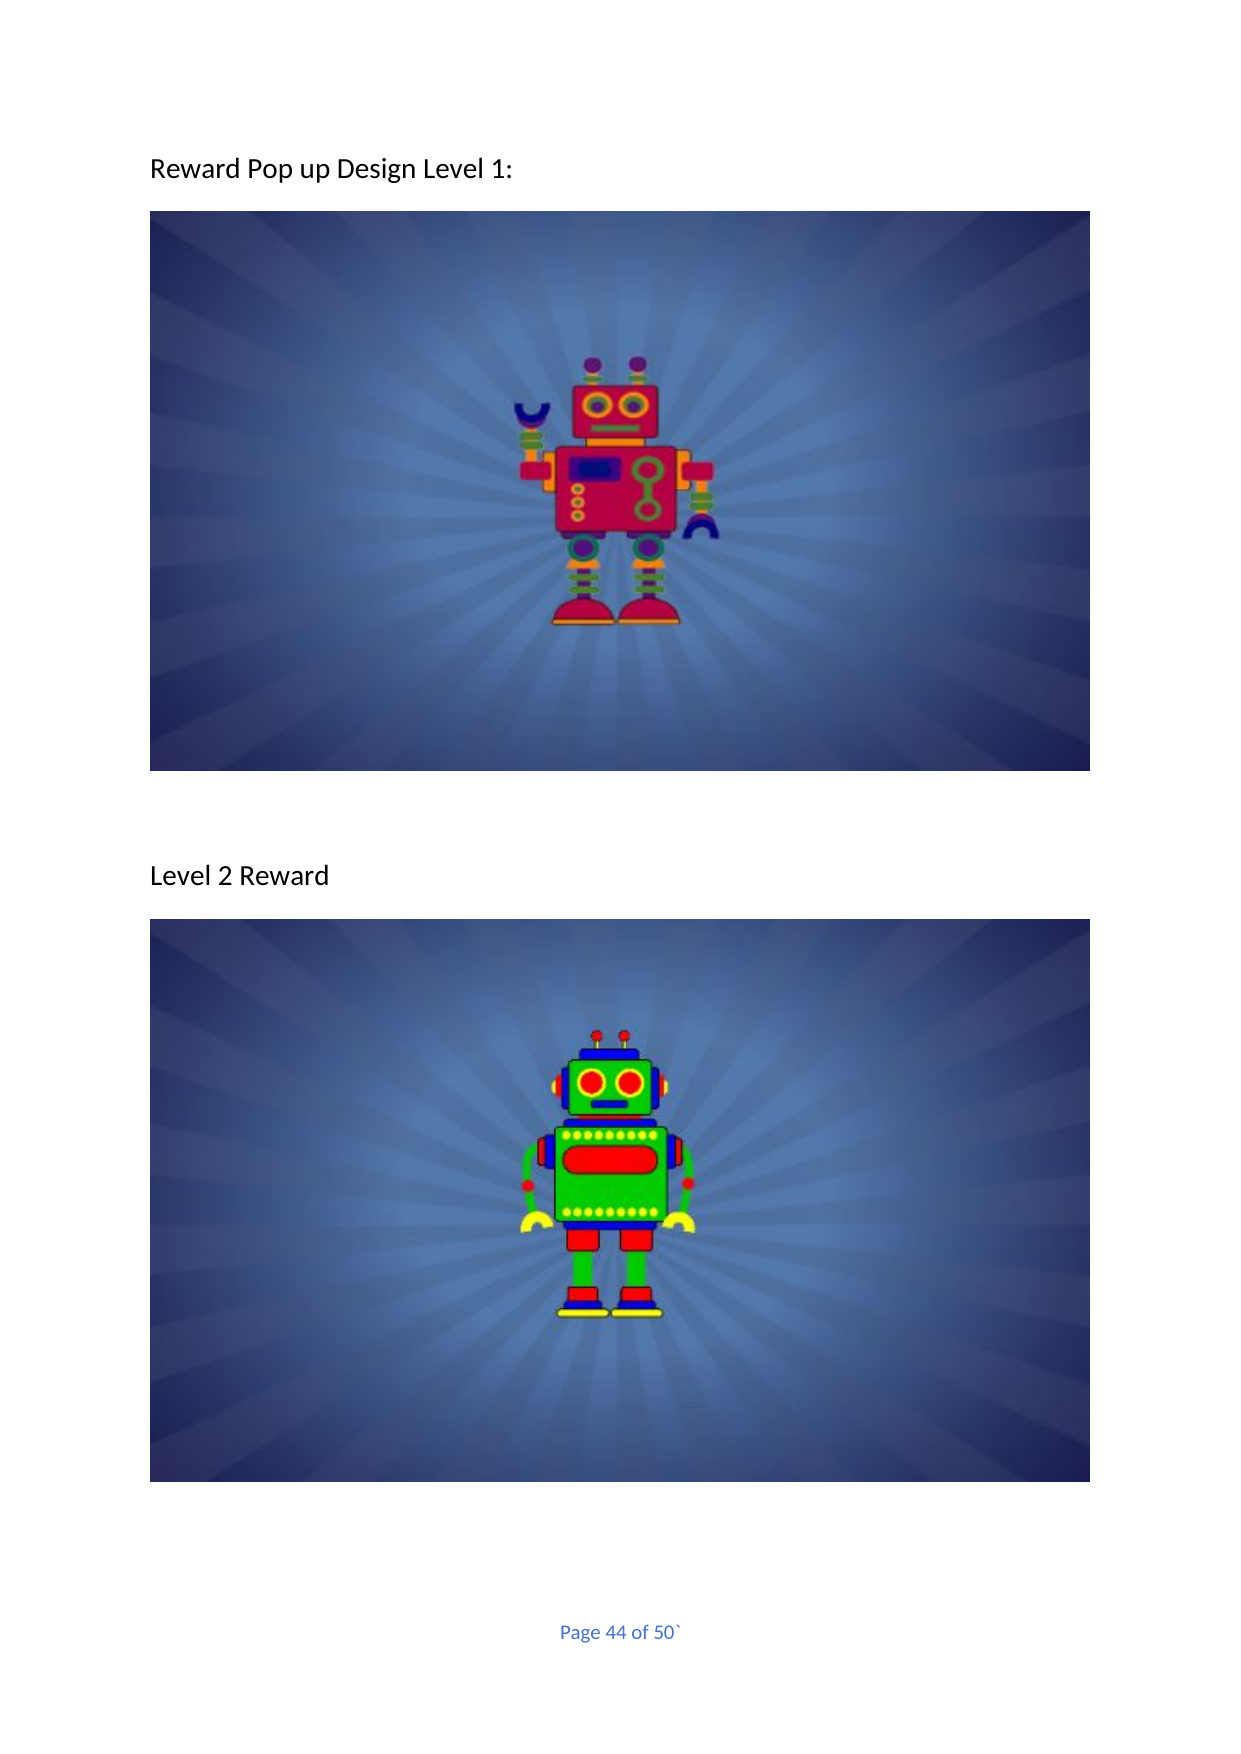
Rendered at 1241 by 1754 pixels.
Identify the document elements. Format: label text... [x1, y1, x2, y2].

picture [150, 211, 1090, 771]
picture [150, 919, 1090, 1482]
text Reward Pop up Design Level 1: [150, 150, 1090, 186]
text Level 2 Reward [150, 857, 1090, 893]
